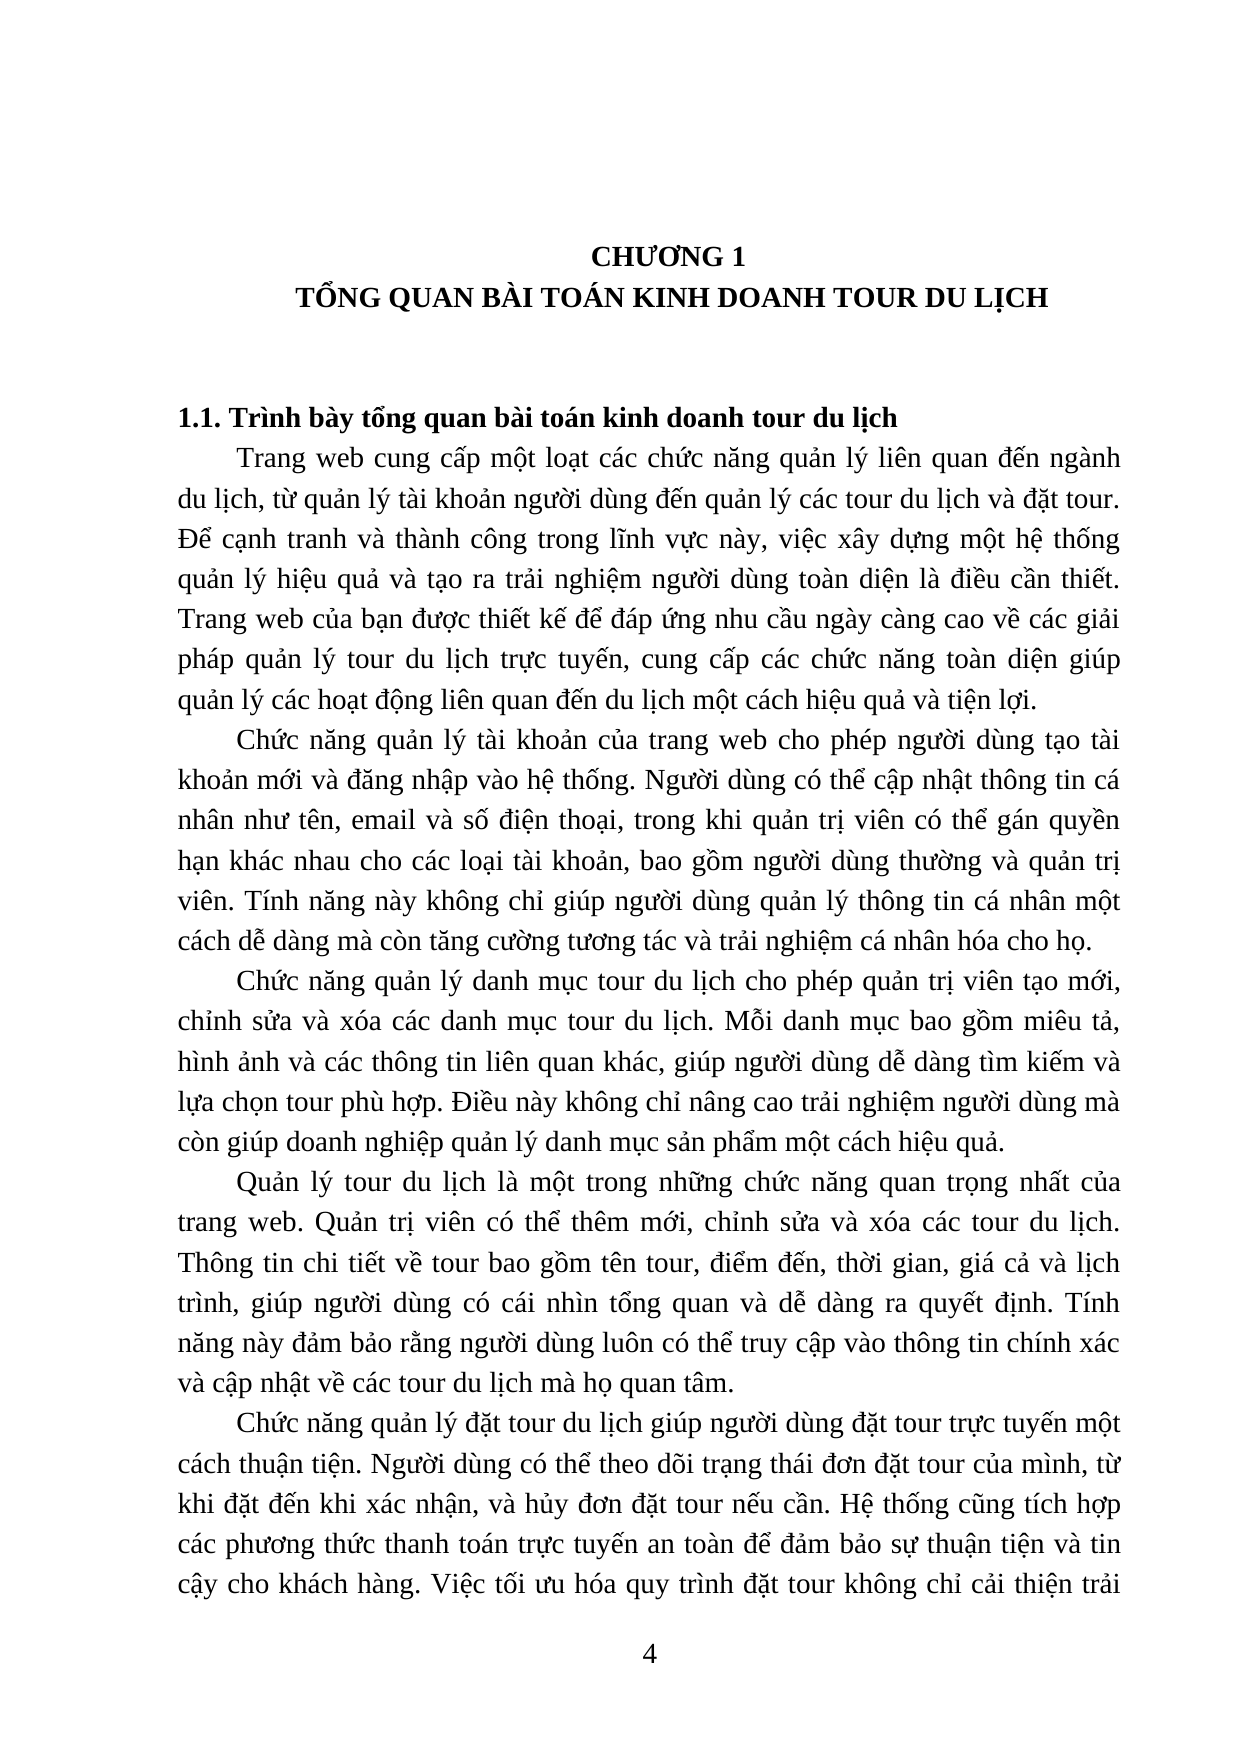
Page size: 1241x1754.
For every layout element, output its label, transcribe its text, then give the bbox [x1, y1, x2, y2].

text Quản lý tour du lịch là một trong những chức năng quan trọng nhất của trang web. Quản trị viên có thể thêm mới, chỉnh sửa và xóa các tour du lịch. Thông tin chi tiết về tour bao gồm tên tour, điểm đến, thời gian, giá cả và lịch trình, giúp người dùng có cái nhìn tổng quan và dễ dàng ra quyết định. Tính năng này đảm bảo rằng người dùng luôn có thể truy cập vào thông tin chính xác và cập nhật về các tour du lịch mà họ quan tâm. [177, 1164, 1122, 1399]
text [177, 1406, 1122, 1600]
text Trang web cung cấp một loạt các chức năng quản lý liên quan đến ngành du lịch, từ quản lý tài khoản người dùng đến quản lý các tour du lịch và đặt tour. Để cạnh tranh và thành công trong lĩnh vực này, việc xây dựng một hệ thống quản lý hiệu quả và tạo ra trải nghiệm người dùng toàn diện là điều cần thiết. Trang web của bạn được thiết kế để đáp ứng nhu cầu ngày càng cao về các giải pháp quản lý tour du lịch trực tuyến, cung cấp các chức năng toàn diện giúp quản lý các hoạt động liên quan đến du lịch một cách hiệu quả và tiện lợi. [177, 441, 1122, 715]
text Chức năng quản lý tài khoản của trang web cho phép người dùng tạo tài khoản mới và đăng nhập vào hệ thống. Người dùng có thể cập nhật thông tin cá nhân như tên, email và số điện thoại, trong khi quản trị viên có thể gán quyền hạn khác nhau cho các loại tài khoản, bao gồm người dùng thường và quản trị viên. Tính năng này không chỉ giúp người dùng quản lý thông tin cá nhân một cách dễ dàng mà còn tăng cường tương tác và trải nghiệm cá nhân hóa cho họ. [177, 722, 1122, 957]
text TỔNG QUAN BÀI TOÁN KINH DOANH TOUR DU LỊCH [214, 280, 1122, 313]
text 1.1. Trình bày tổng quan bài toán kinh doanh tour du lịch [177, 400, 1122, 434]
text CHƯƠNG 1 [214, 239, 1122, 273]
text Chức năng quản lý danh mục tour du lịch cho phép quản trị viên tạo mới, chỉnh sửa và xóa các danh mục tour du lịch. Mỗi danh mục bao gồm miêu tả, hình ảnh và các thông tin liên quan khác, giúp người dùng dễ dàng tìm kiếm và lựa chọn tour phù hợp. Điều này không chỉ nâng cao trải nghiệm người dùng mà còn giúp doanh nghiệp quản lý danh mục sản phẩm một cách hiệu quả. [177, 963, 1122, 1158]
